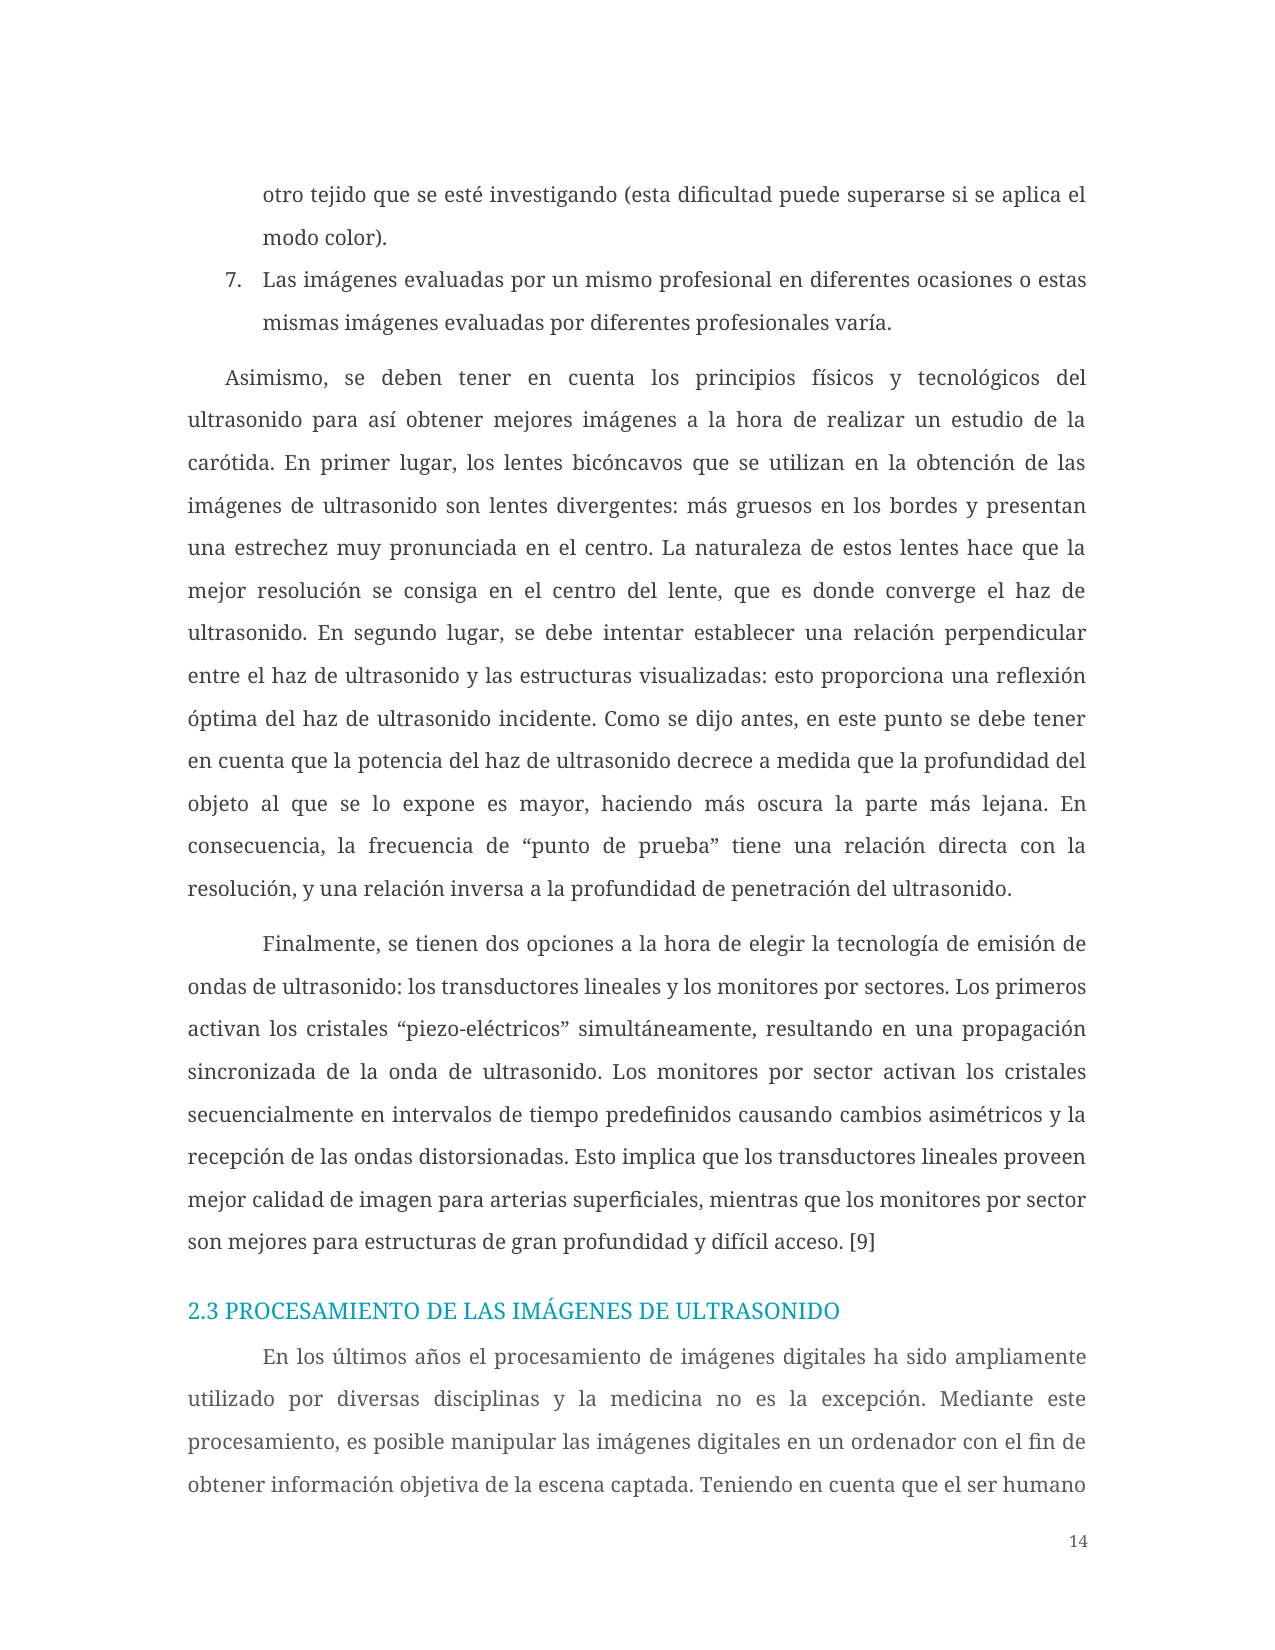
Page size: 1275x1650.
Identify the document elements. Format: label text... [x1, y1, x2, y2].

subtitle 2.3 Procesamiento de las imágenes de ultrasonido [187, 1295, 1087, 1326]
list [225, 180, 1087, 251]
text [187, 1342, 1087, 1498]
list Las imágenes evaluadas por un mismo profesional en diferentes ocasiones o estas mismas imágenes evaluadas por diferentes profesionales varía. [225, 265, 1087, 336]
text Finalmente, se tienen dos opciones a la hora de elegir la tecnología de emisión de ondas de ultrasonido: los transductores lineales y los monitores por sectores. Los primeros activan los cristales “piezo-eléctricos” simultáneamente, resultando en una propagación sincronizada de la onda de ultrasonido. Los monitores por sector activan los cristales secuencialmente en intervalos de tiempo predefinidos causando cambios asimétricos y la recepción de las ondas distorsionadas. Esto implica que los transductores lineales proveen mejor calidad de imagen para arterias superficiales, mientras que los monitores por sector son mejores para estructuras de gran profundidad y difícil acceso. [9] [187, 929, 1087, 1256]
text Asimismo, se deben tener en cuenta los principios físicos y tecnológicos del ultrasonido para así obtener mejores imágenes a la hora de realizar un estudio de la carótida. En primer lugar, los lentes bicóncavos que se utilizan en la obtención de las imágenes de ultrasonido son lentes divergentes: más gruesos en los bordes y presentan una estrechez muy pronunciada en el centro. La naturaleza de estos lentes hace que la mejor resolución se consiga en el centro del lente, que es donde converge el haz de ultrasonido. En segundo lugar, se debe intentar establecer una relación perpendicular entre el haz de ultrasonido y las estructuras visualizadas: esto proporciona una reflexión óptima del haz de ultrasonido incidente. Como se dijo antes, en este punto se debe tener en cuenta que la potencia del haz de ultrasonido decrece a medida que la profundidad del objeto al que se lo expone es mayor, haciendo más oscura la parte más lejana. En consecuencia, la frecuencia de “punto de prueba” tiene una relación directa con la resolución, y una relación inversa a la profundidad de penetración del ultrasonido. [187, 363, 1087, 903]
